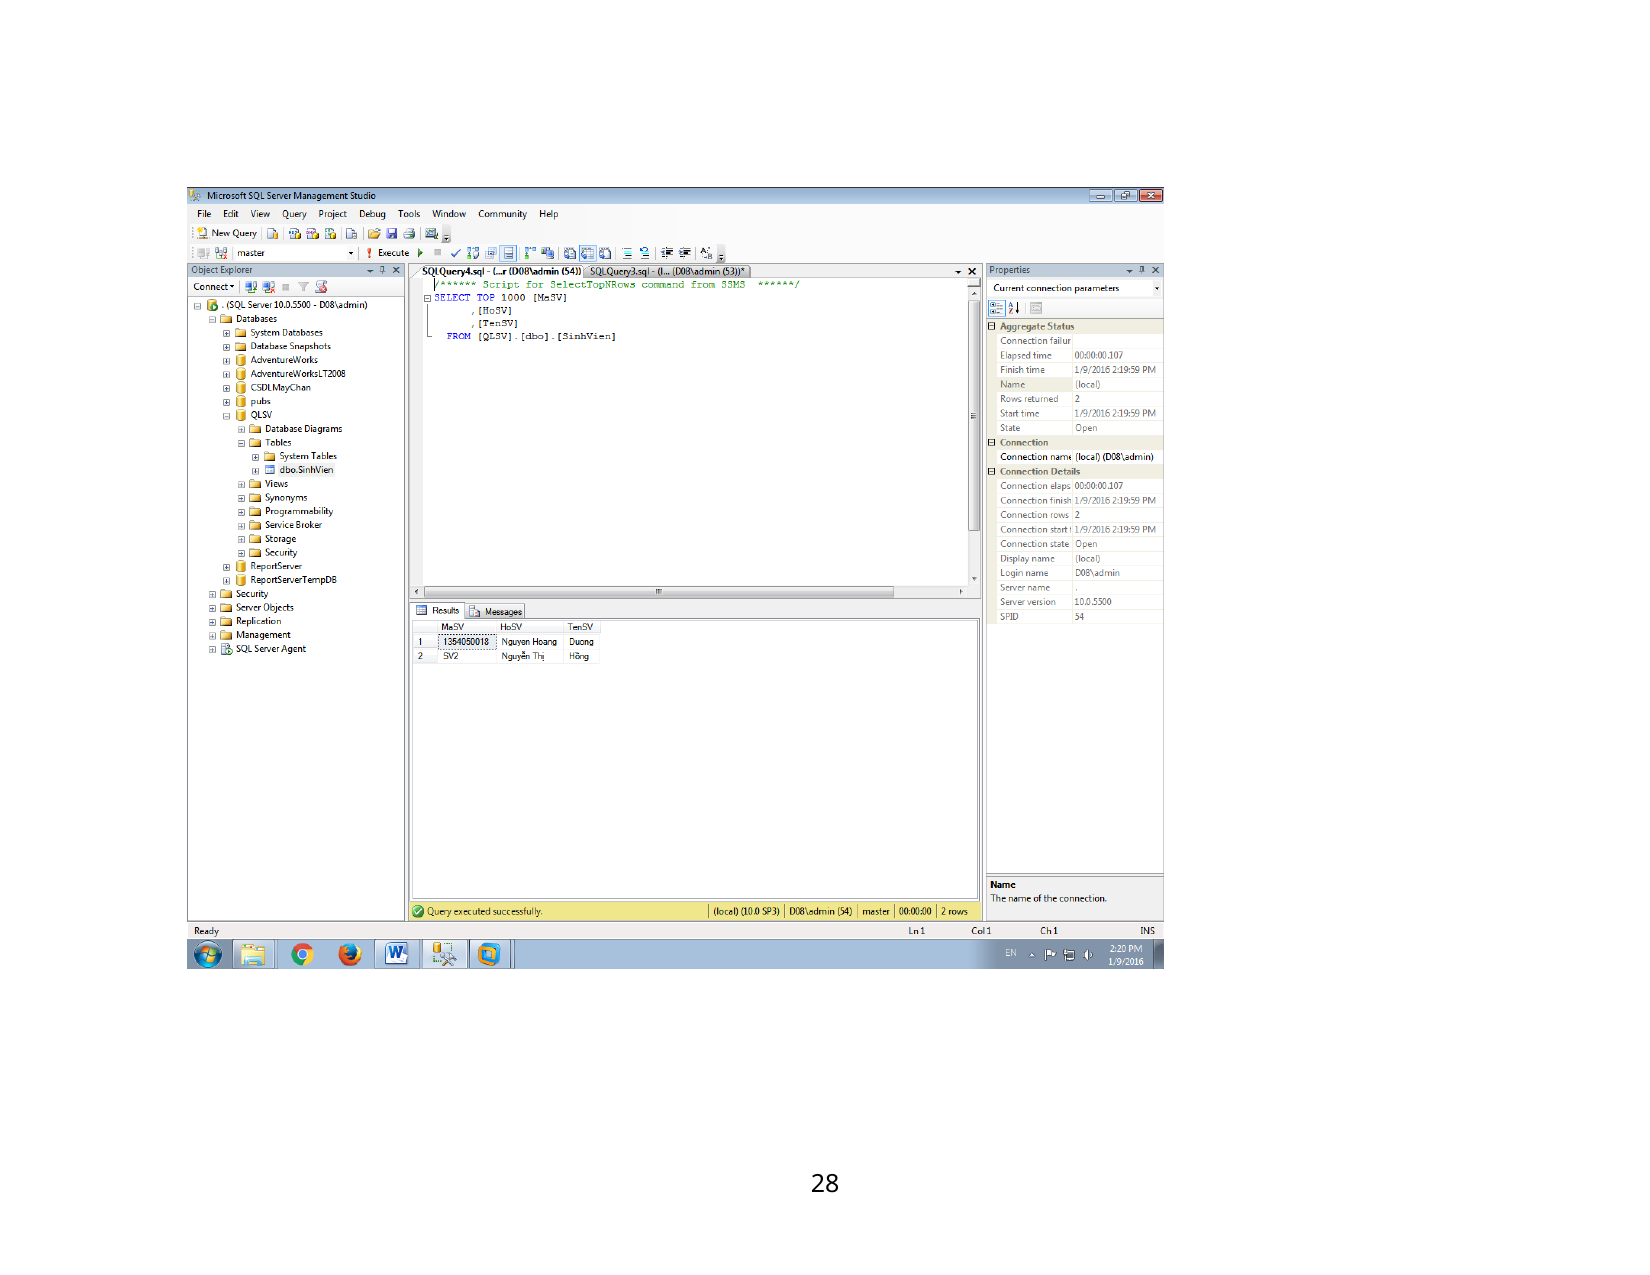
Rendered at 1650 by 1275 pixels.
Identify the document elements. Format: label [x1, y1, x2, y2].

picture [187, 187, 1164, 969]
